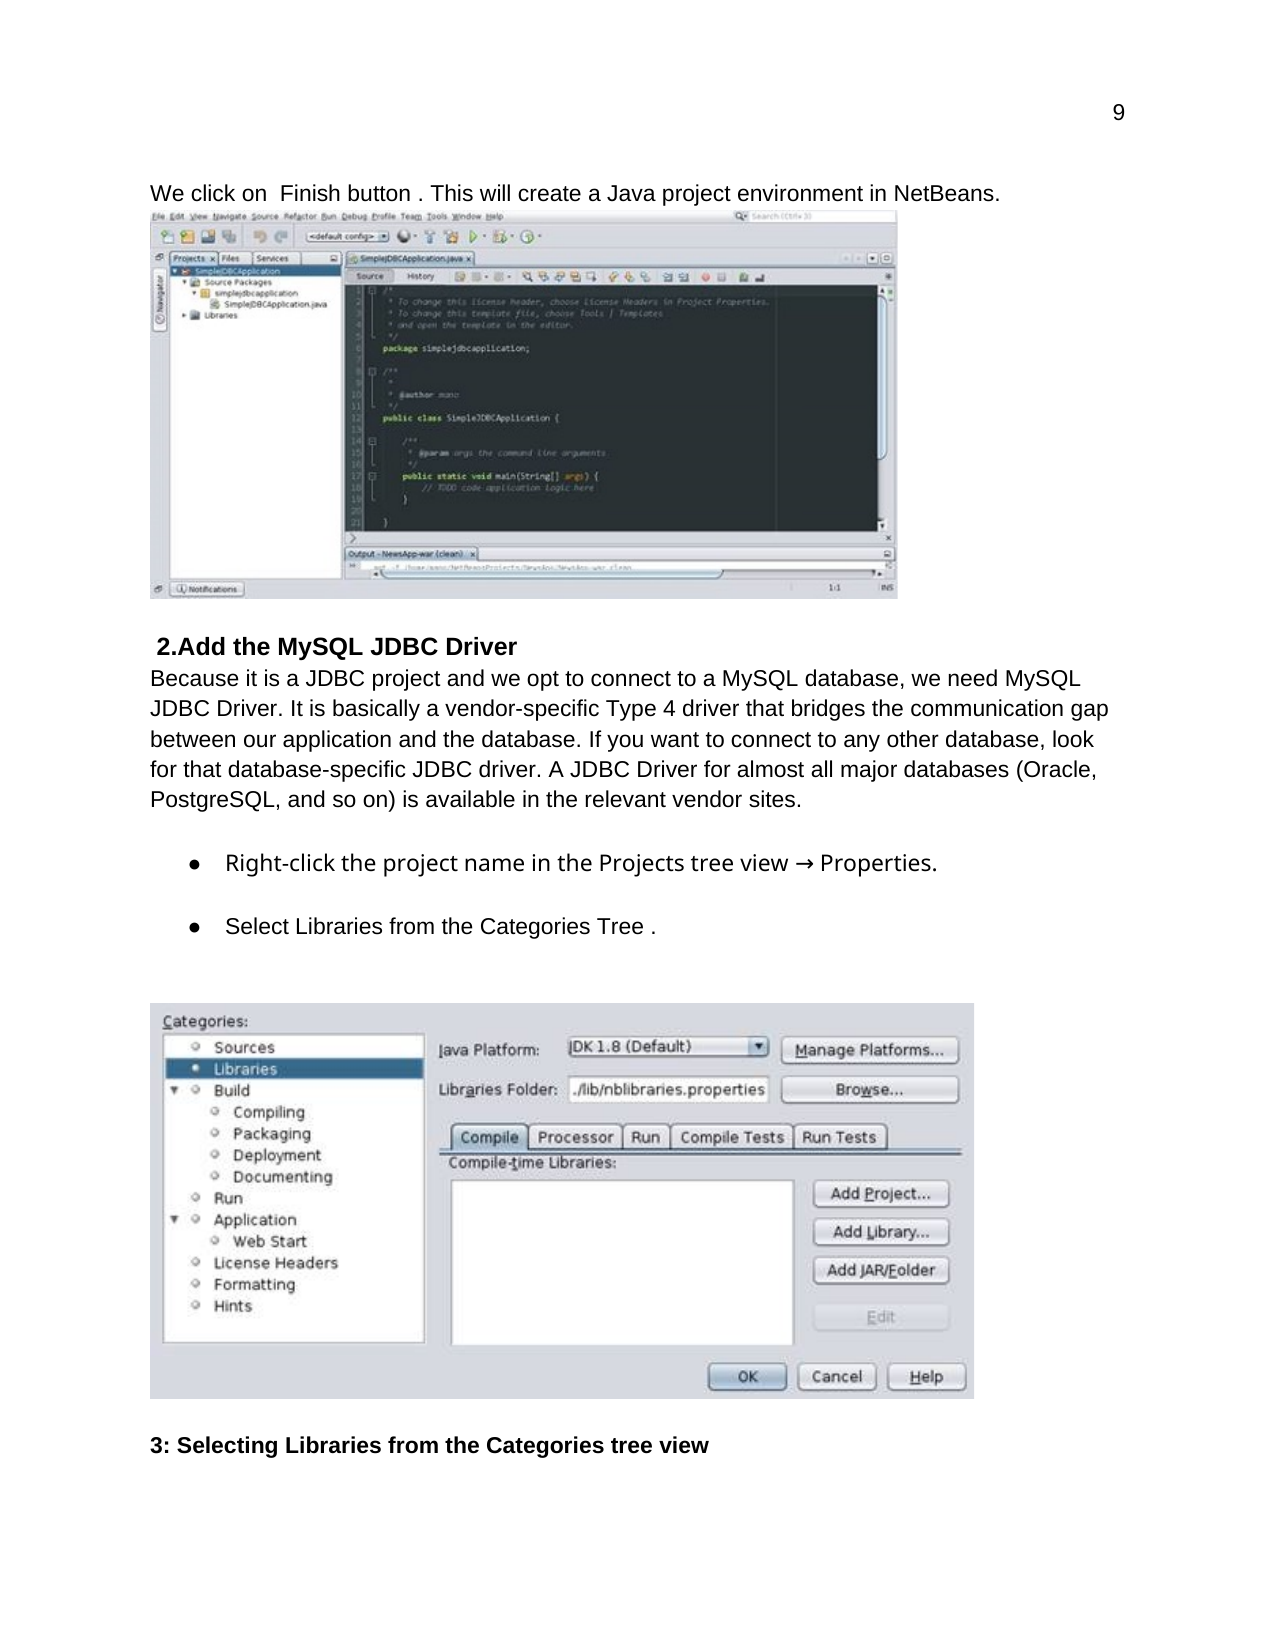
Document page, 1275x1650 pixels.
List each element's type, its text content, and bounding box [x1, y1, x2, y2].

picture [150, 210, 898, 599]
text We click on Finish button . This will create a Java project environment in NetBeans. [150, 180, 1125, 207]
picture [150, 1003, 975, 1399]
text Because it is a JDBC project and we opt to connect to a MySQL database, we need MySQL JDBC Driver. It is basically a vendor-specific Type 4 driver that bridges the communication gap between our application and the database. If you want to connect to any other database, look for that database-specific JDBC driver. A JDBC Driver for almost all major databases (Oracle, PostgreSQL, and so on) is available in the relevant vendor sites. [150, 665, 1125, 812]
text 3: Selecting Libraries from the Categories tree view [150, 1432, 1125, 1459]
text 2.Add the MySQL JDBC Driver [150, 632, 1125, 661]
list Select Libraries from the Categories Tree . [187, 913, 1125, 939]
list Right-click the project name in the Projects tree view → Properties. [187, 846, 1125, 878]
